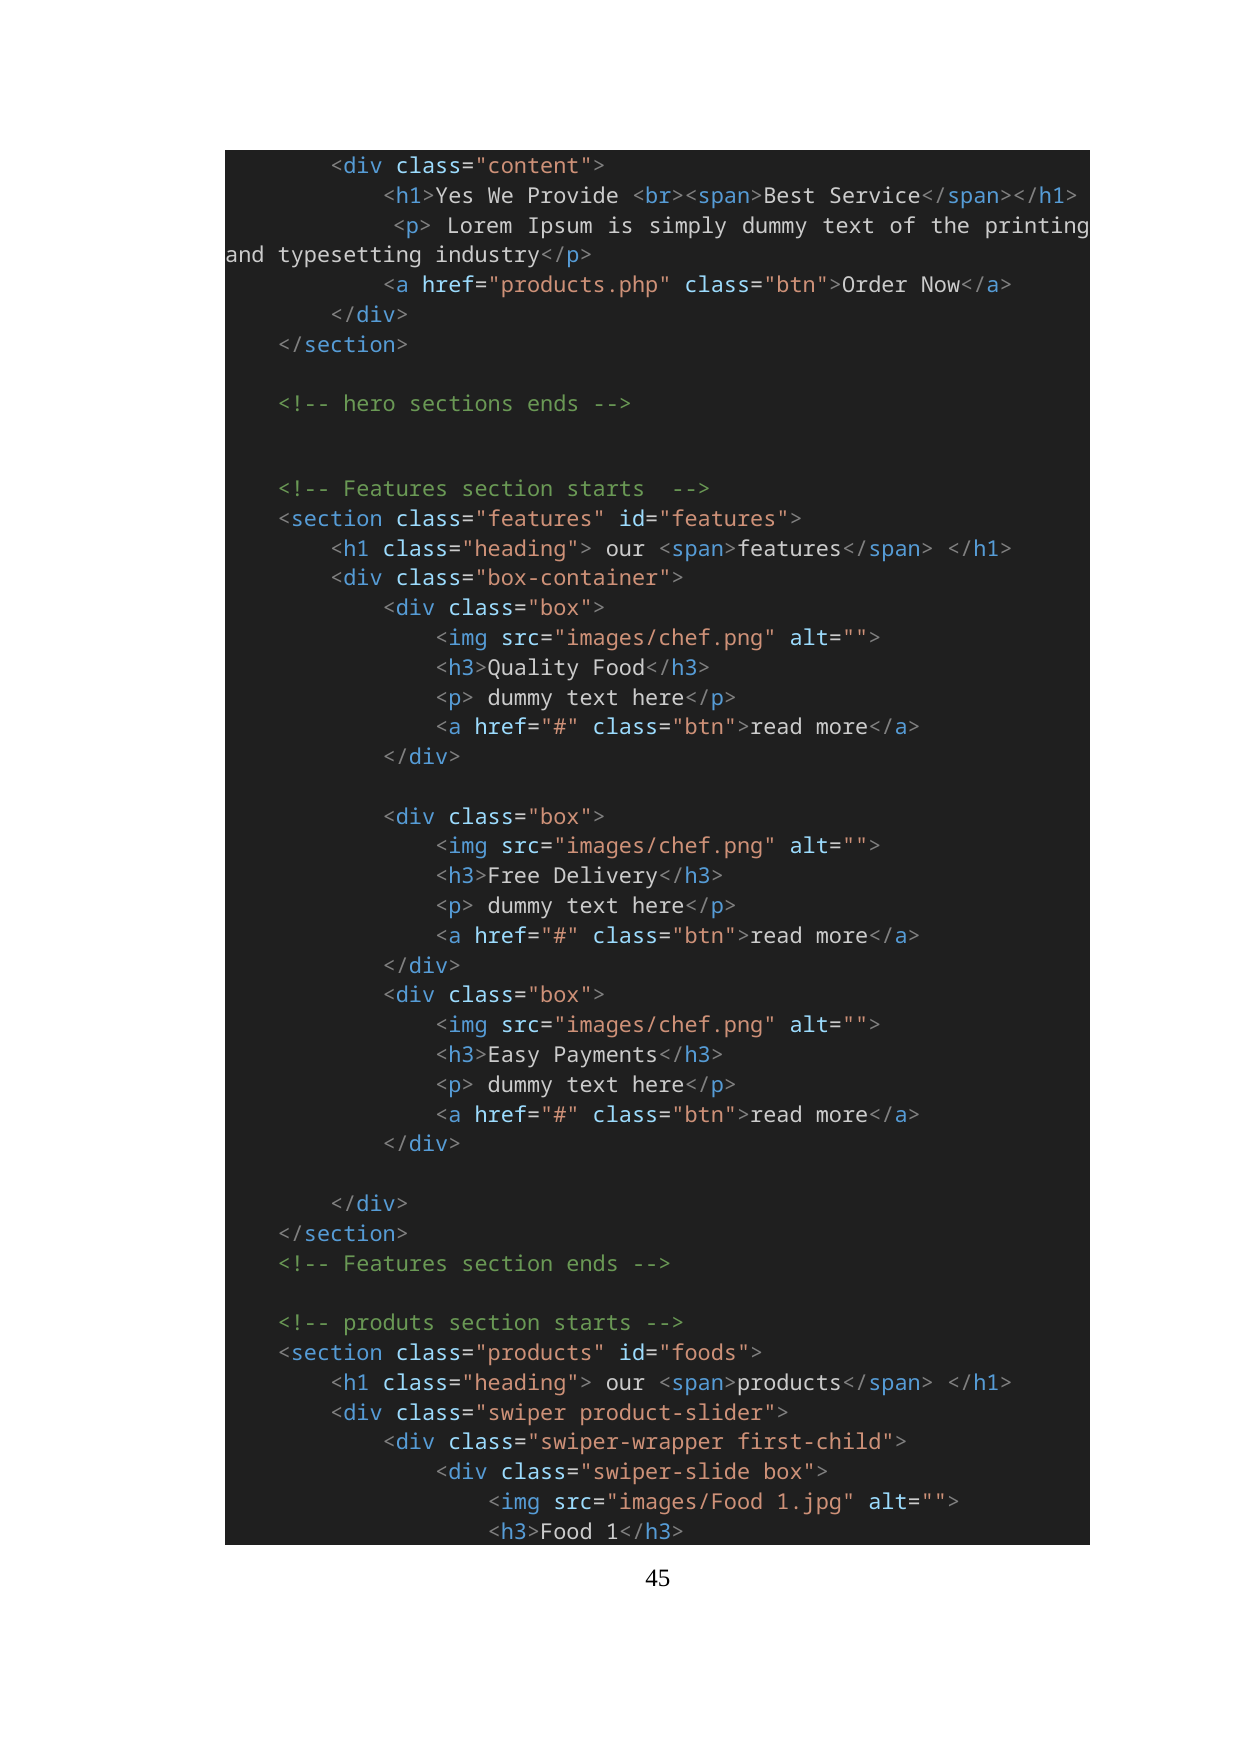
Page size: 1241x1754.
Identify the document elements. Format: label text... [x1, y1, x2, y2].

text <!-- hero sections ends --> [225, 388, 1090, 418]
text </div> [225, 299, 1090, 329]
text <div class="swiper product-slider"> [225, 1396, 1090, 1426]
text <h3>Food 1</h3> [225, 1516, 1090, 1545]
text <p> Lorem Ipsum is simply dummy text of the printing and typesetting industry</p> [225, 209, 1090, 269]
text </div> [225, 949, 1090, 979]
text <h3>Easy Payments</h3> [225, 1039, 1090, 1069]
text <h3>Free Delivery</h3> [225, 860, 1090, 890]
text <section class="features" id="features"> [225, 503, 1090, 532]
text <h1 class="heading"> our <span>products</span> </h1> [225, 1367, 1090, 1396]
text <img src="images/chef.png" alt=""> [225, 1009, 1090, 1039]
text <p> dummy text here</p> [225, 681, 1090, 711]
text <div class="box"> [225, 801, 1090, 830]
text <!-- Features section ends --> [225, 1247, 1090, 1277]
text <a href="#" class="btn">read more</a> [225, 920, 1090, 949]
text <img src="images/chef.png" alt=""> [225, 622, 1090, 652]
text <h1 class="heading"> our <span>features</span> </h1> [225, 532, 1090, 562]
text <div class="box"> [225, 979, 1090, 1009]
text <div class="swiper-slide box"> [225, 1456, 1090, 1486]
text <h1>Yes We Provide <br><span>Best Service</span></h1> [225, 180, 1090, 209]
text </section> [225, 1218, 1090, 1247]
text <div class="box"> [225, 592, 1090, 622]
text </div> [225, 1128, 1090, 1158]
text </section> [225, 329, 1090, 358]
text <a href="#" class="btn">read more</a> [225, 711, 1090, 741]
text <a href="products.php" class="btn">Order Now</a> [225, 269, 1090, 299]
text </div> [225, 741, 1090, 771]
text <div class="swiper-wrapper first-child"> [225, 1426, 1090, 1456]
text <section class="products" id="foods"> [225, 1337, 1090, 1367]
text <a href="#" class="btn">read more</a> [225, 1098, 1090, 1128]
text <div class="box-container"> [225, 562, 1090, 592]
text </div> [225, 1188, 1090, 1218]
text <!-- Features section starts --> [225, 473, 1090, 503]
text <img src="images/Food 1.jpg" alt=""> [225, 1486, 1090, 1516]
text <h3>Quality Food</h3> [225, 652, 1090, 681]
text <div class="content"> [225, 150, 1090, 180]
text <img src="images/chef.png" alt=""> [225, 830, 1090, 860]
text <!-- produts section starts --> [225, 1307, 1090, 1337]
text <p> dummy text here</p> [225, 890, 1090, 920]
text <p> dummy text here</p> [225, 1069, 1090, 1098]
